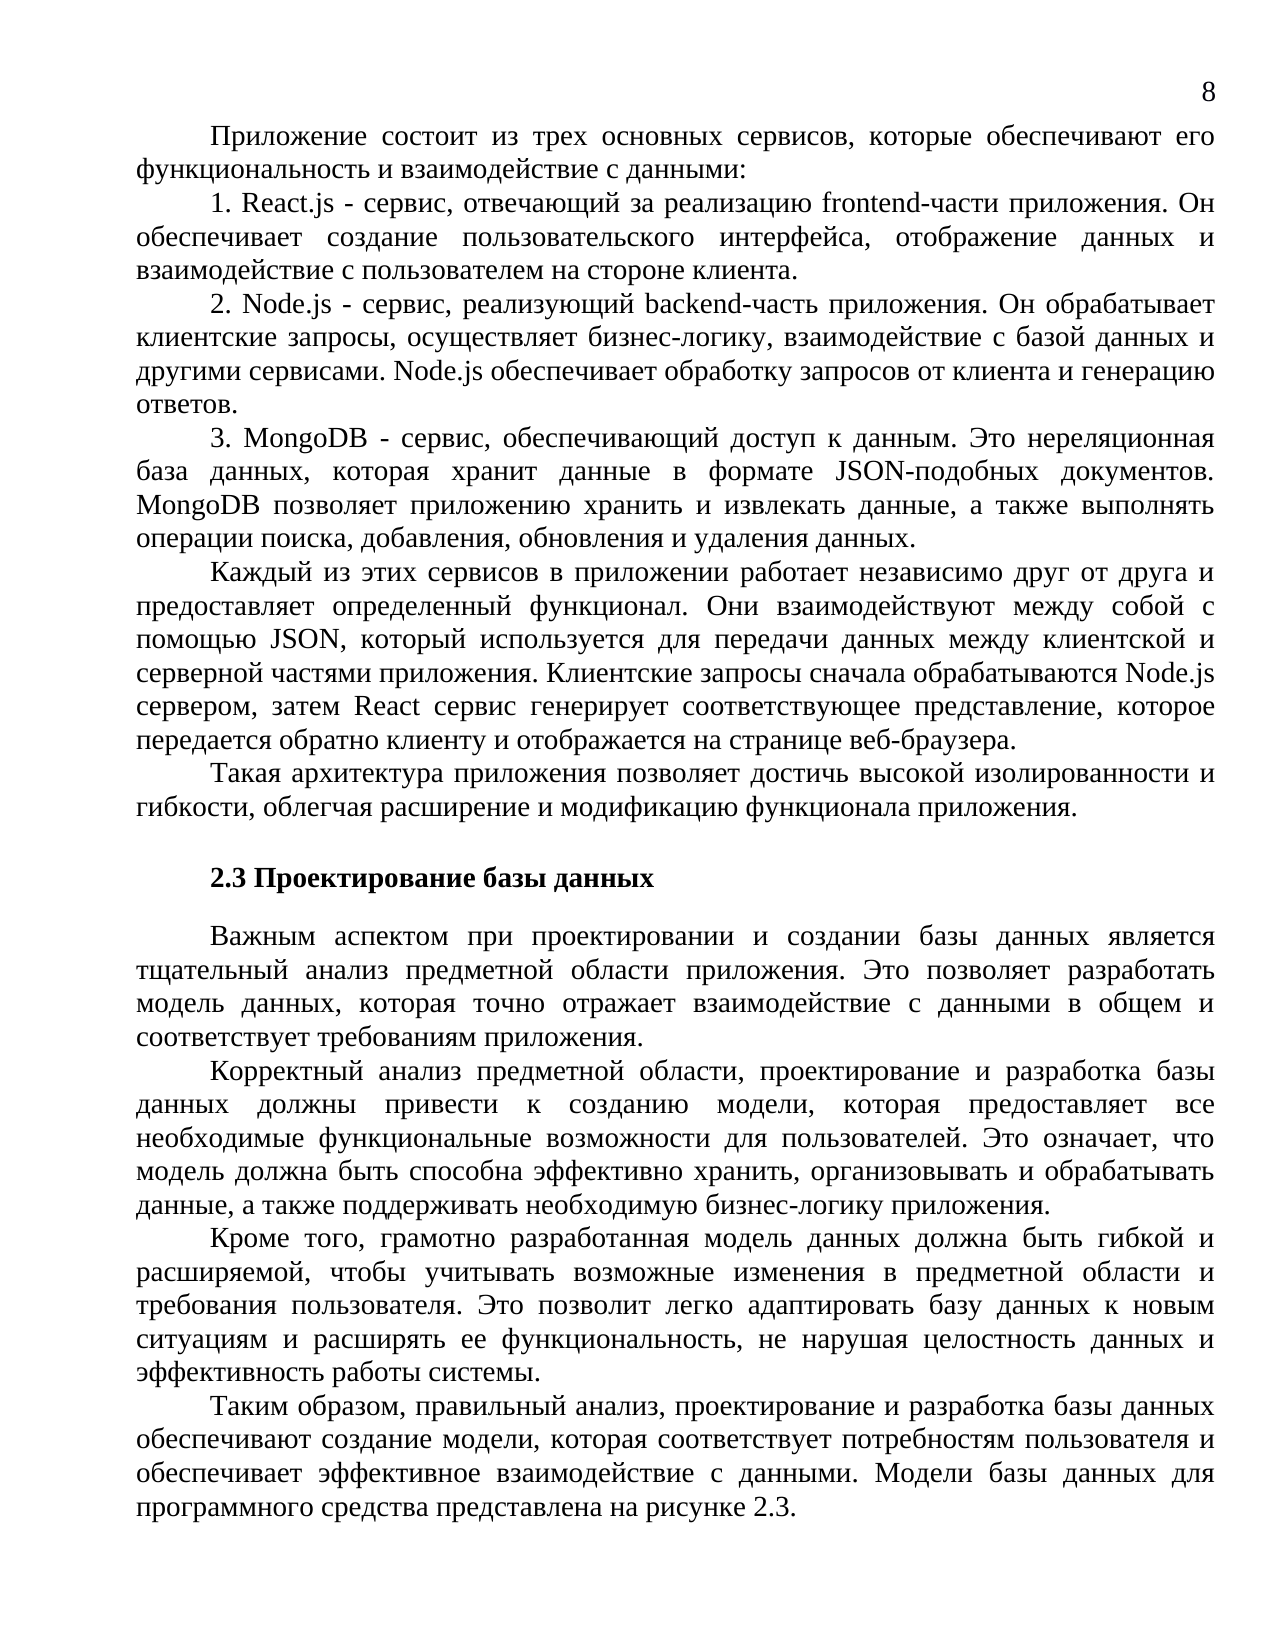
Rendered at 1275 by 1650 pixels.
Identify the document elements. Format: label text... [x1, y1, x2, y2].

subtitle Такая архитектура приложения позволяет достичь высокой изолированности и гибкости, облегчая расширение и модификацию функционала приложения. [136, 755, 1216, 822]
subtitle 2.3 Проектирование базы данных [136, 860, 1216, 893]
subtitle 2. Node.js - сервис, реализующий backend-часть приложения. Он обрабатывает клиентские запросы, осуществляет бизнес-логику, взаимодействие с базой данных и другими сервисами. Node.js обеспечивает обработку запросов от клиента и генерацию ответов. [136, 286, 1216, 420]
subtitle 3. MongoDB - сервис, обеспечивающий доступ к данным. Это нереляционная база данных, которая хранит данные в формате JSON-подобных документов. MongoDB позволяет приложению хранить и извлекать данные, а также выполнять операции поиска, добавления, обновления и удаления данных. [136, 420, 1216, 554]
subtitle Приложение состоит из трех основных сервисов, которые обеспечивают его функциональность и взаимодействие с данными: [136, 118, 1216, 185]
text Важным аспектом при проектировании и создании базы данных является тщательный анализ предметной области приложения. Это позволяет разработать модель данных, которая точно отражает взаимодействие с данными в общем и соответствует требованиям приложения. [136, 918, 1216, 1053]
text Корректный анализ предметной области, проектирование и разработка базы данных должны привести к созданию модели, которая предоставляет все необходимые функциональные возможности для пользователей. Это означает, что модель должна быть способна эффективно хранить, организовывать и обрабатывать данные, а также поддерживать необходимую бизнес-логику приложения. [136, 1053, 1216, 1220]
subtitle Каждый из этих сервисов в приложении работает независимо друг от друга и предоставляет определенный функционал. Они взаимодействуют между собой с помощью JSON, который используется для передачи данных между клиентской и серверной частями приложения. Клиентские запросы сначала обрабатываются Node.js сервером, затем React сервис генерирует соответствующее представление, которое передается обратно клиенту и отображается на странице веб-браузера. [136, 554, 1216, 755]
text Таким образом, правильный анализ, проектирование и разработка базы данных обеспечивают создание модели, которая соответствует потребностям пользователя и обеспечивает эффективное взаимодействие с данными. Модели базы данных для программного средства представлена на рисунке 2.3. [136, 1388, 1216, 1522]
text Кроме того, грамотно разработанная модель данных должна быть гибкой и расширяемой, чтобы учитывать возможные изменения в предметной области и требования пользователя. Это позволит легко адаптировать базу данных к новым ситуациям и расширять ее функциональность, не нарушая целостность данных и эффективность работы системы. [136, 1220, 1216, 1388]
subtitle 1. React.js - сервис, отвечающий за реализацию frontend-части приложения. Он обеспечивает создание пользовательского интерфейса, отображение данных и взаимодействие с пользователем на стороне клиента. [136, 185, 1216, 286]
